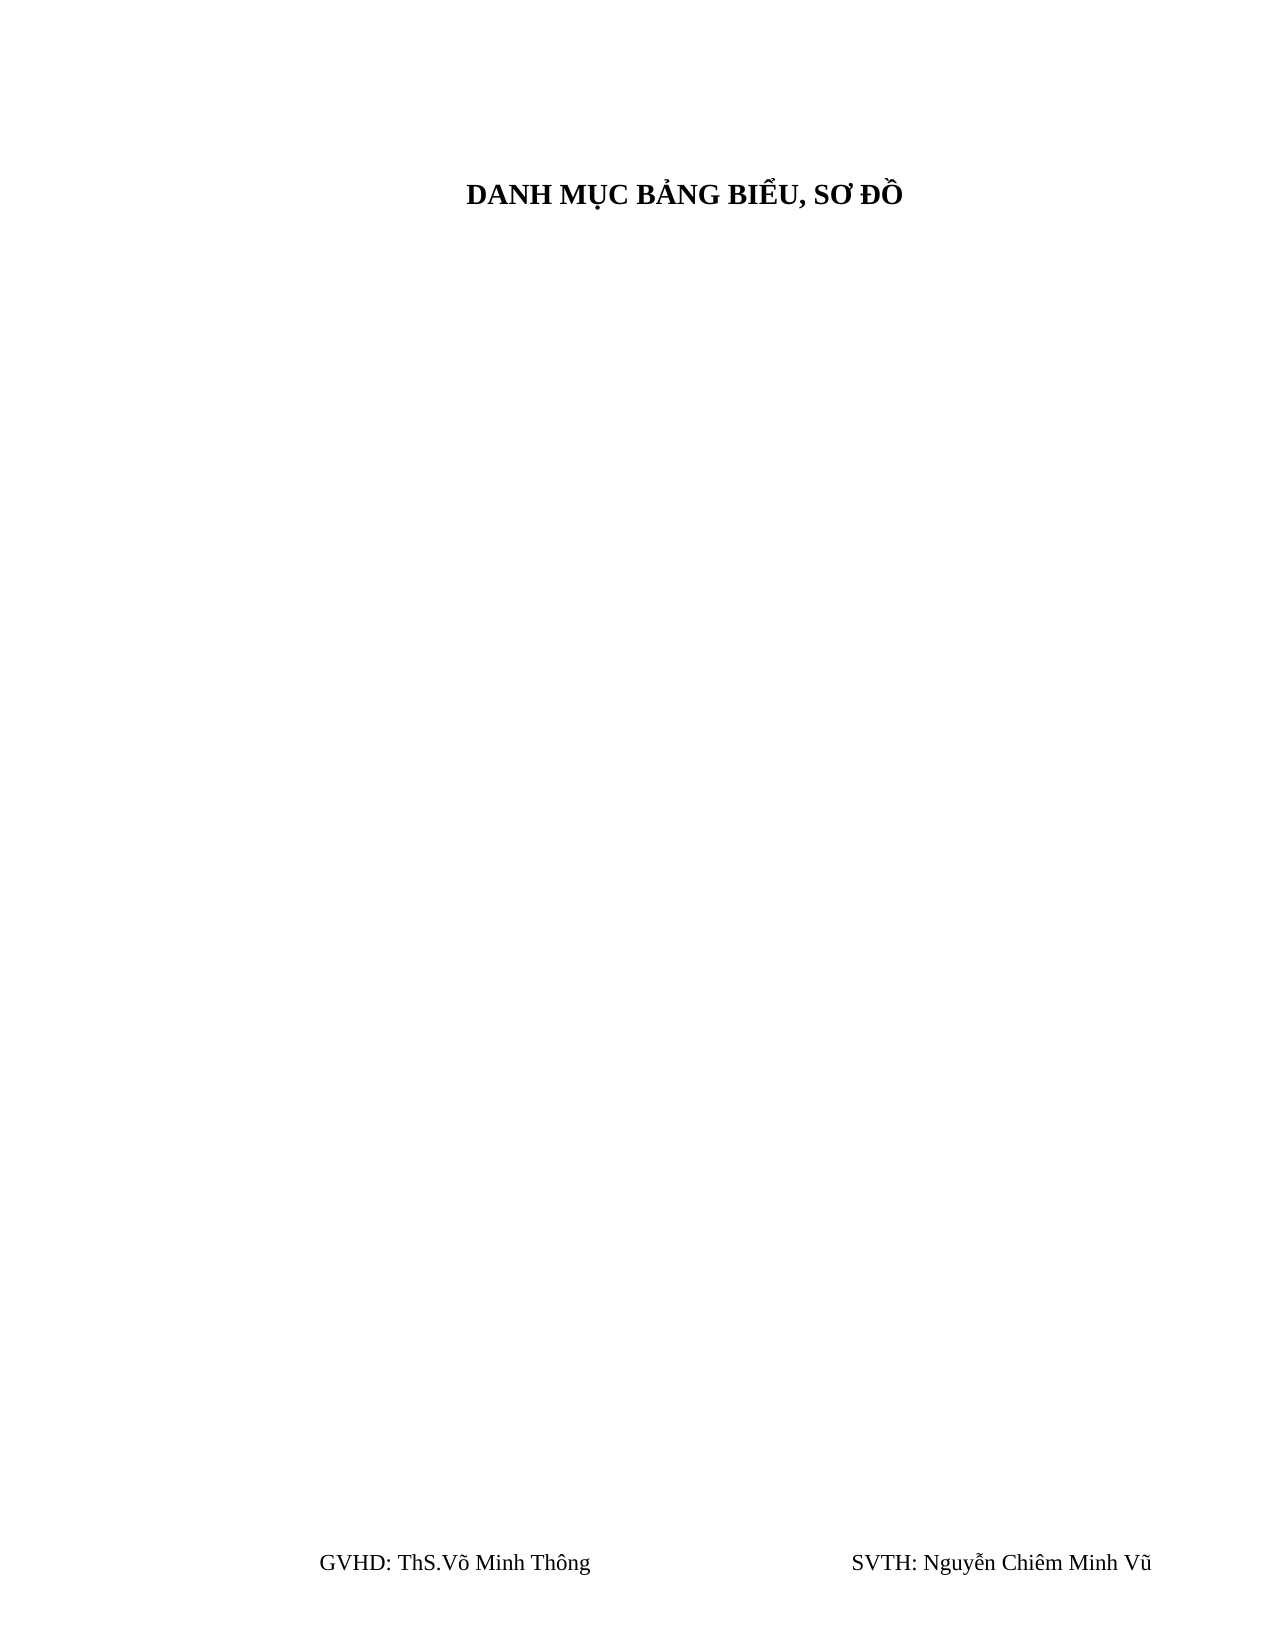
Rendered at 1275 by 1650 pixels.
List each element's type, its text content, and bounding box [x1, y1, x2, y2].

text DANH MỤC BẢNG BIỂU, SƠ ĐỒ [207, 177, 1163, 211]
